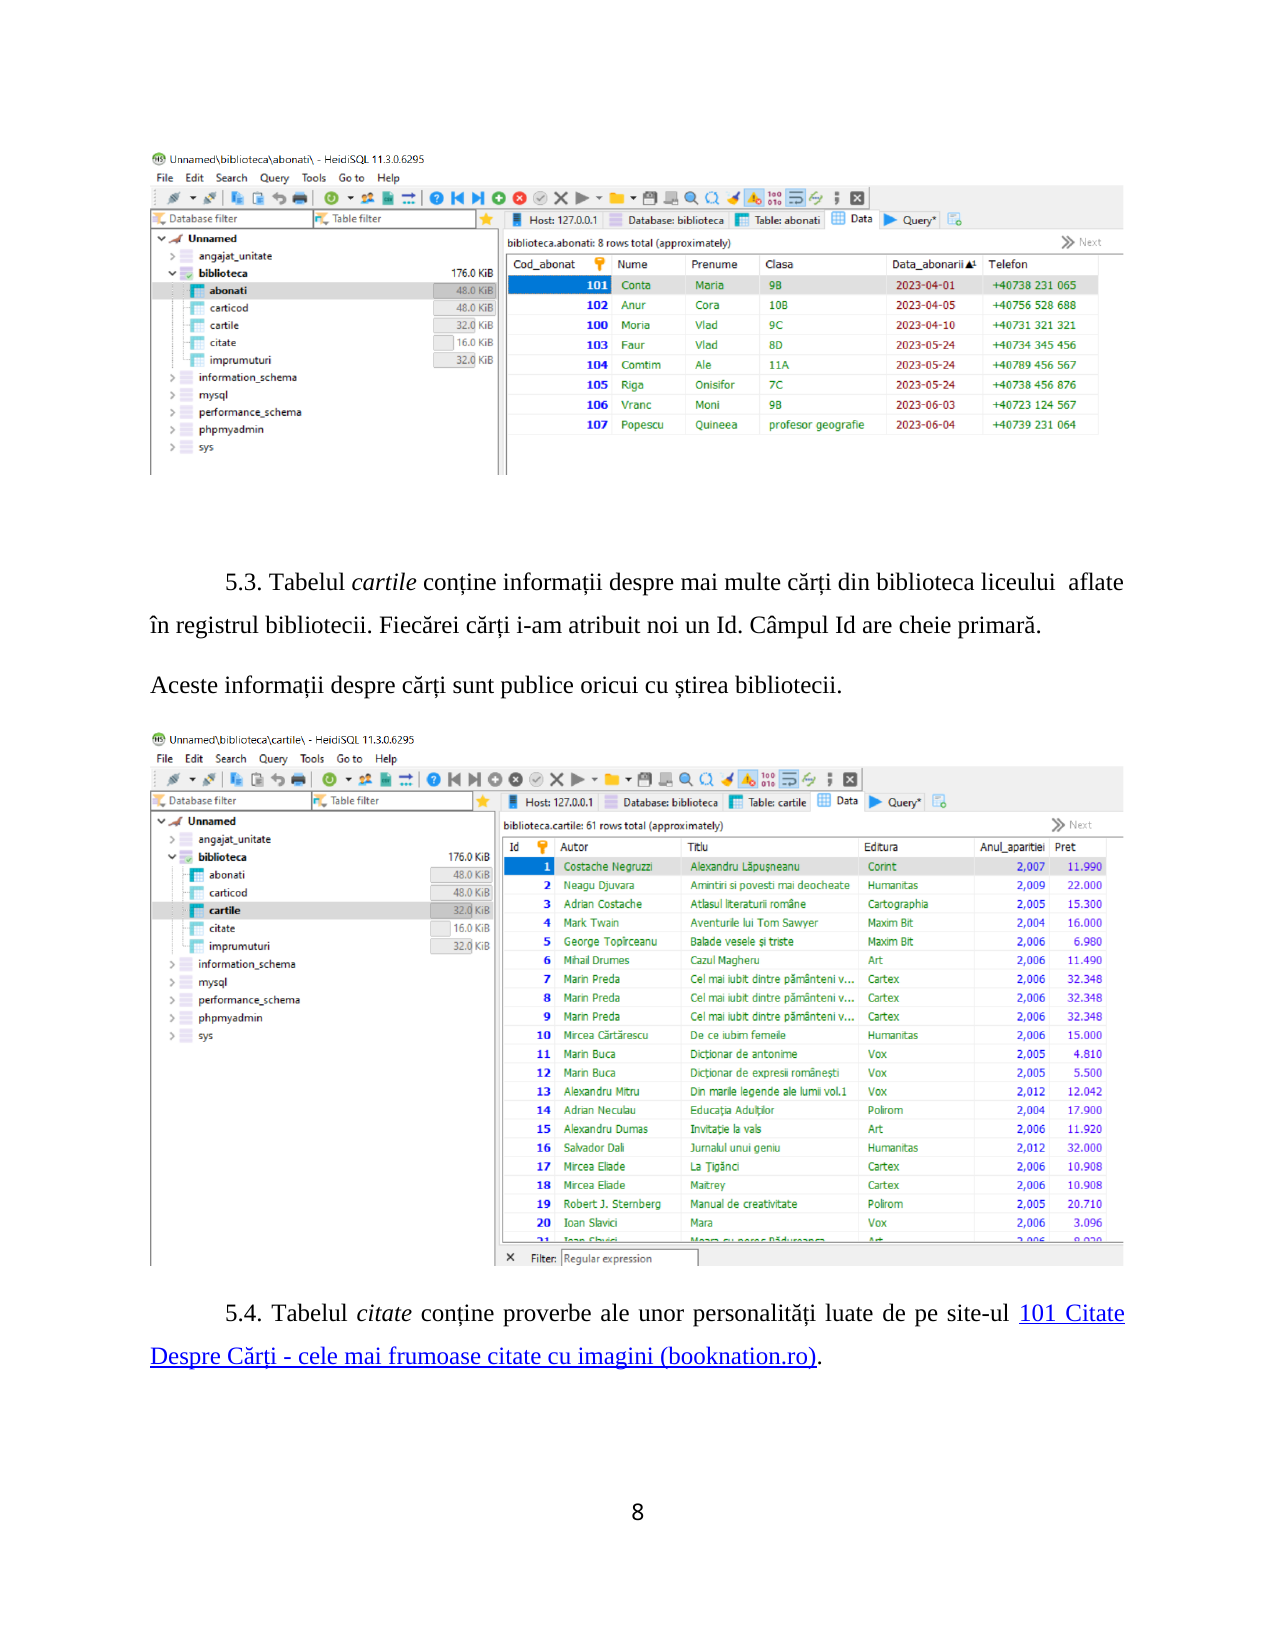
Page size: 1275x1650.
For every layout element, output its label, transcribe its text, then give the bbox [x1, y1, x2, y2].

text 5.4. Tabelul citate conține proverbe ale unor personalități luate de pe site-ul 101 Citate Despre Cărți - cele mai frumoase citate cu imagini (booknation.ro). [150, 1298, 1125, 1370]
text Aceste informații despre cărți sunt publice oricui cu știrea bibliotecii. [150, 670, 1125, 699]
text 5.3. Tabelul cartile conține informații despre mai multe cărți din biblioteca liceului aflate în registrul bibliotecii. Fiecărei cărți i-am atribuit noi un Id. Câmpul Id are cheie primară. [150, 567, 1125, 639]
picture [150, 729, 1124, 1266]
picture [150, 150, 1124, 475]
